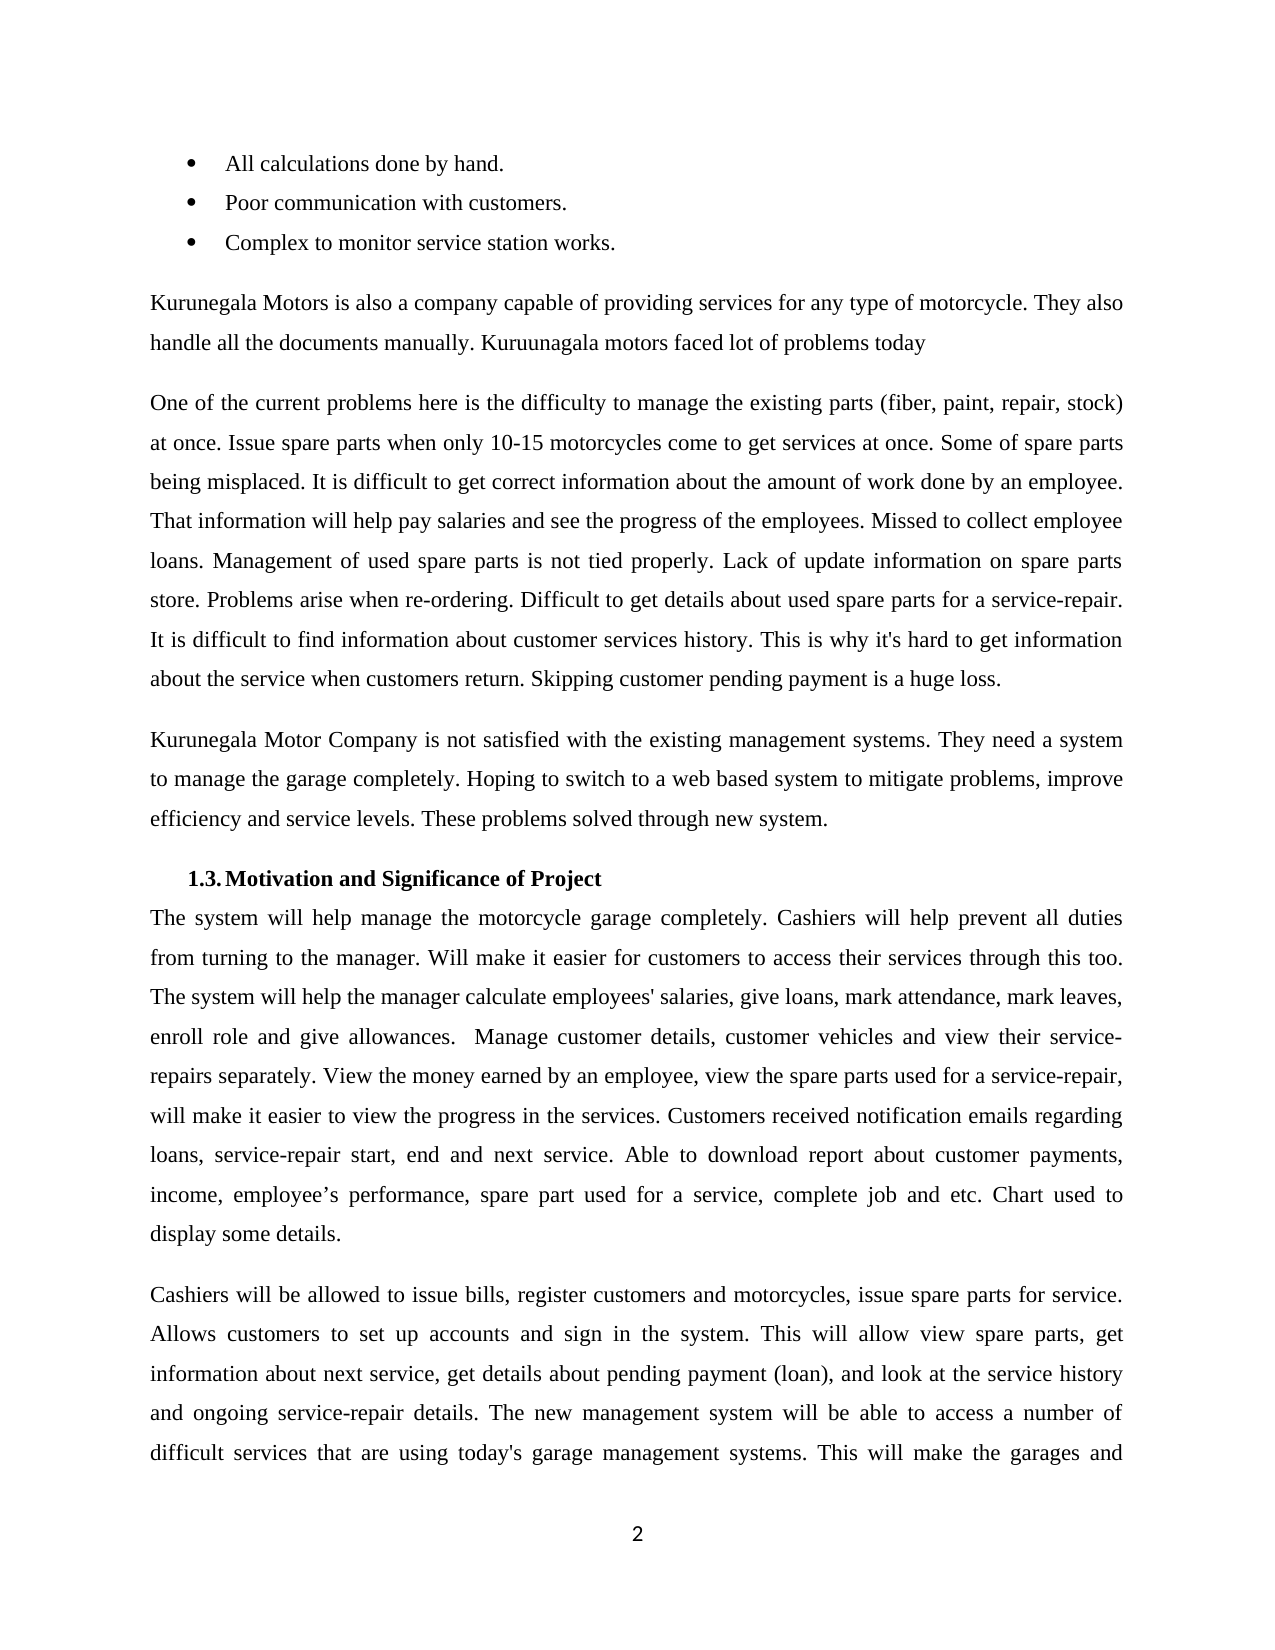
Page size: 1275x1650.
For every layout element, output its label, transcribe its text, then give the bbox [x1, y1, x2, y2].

list Poor communication with customers. [187, 189, 1125, 216]
text Kurunegala Motor Company is not satisfied with the existing management systems. They need a system to manage the garage completely. Hoping to switch to a web based system to mitigate problems, improve efficiency and service levels. These problems solved through new system. [150, 726, 1125, 831]
text The system will help manage the motorcycle garage completely. Cashiers will help prevent all duties from turning to the manager. Will make it easier for customers to access their services through this too. The system will help the manager calculate employees' salaries, give loans, mark attendance, mark leaves, enroll role and give allowances. Manage customer details, customer vehicles and view their service-repairs separately. View the money earned by an employee, view the spare parts used for a service-repair, will make it easier to view the progress in the services. Customers received notification emails regarding loans, service-repair start, end and next service. Able to download report about customer payments, income, employee’s performance, spare part used for a service, complete job and etc. Chart used to display some details. [150, 904, 1125, 1247]
list All calculations done by hand. [187, 150, 1125, 176]
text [150, 1281, 1125, 1465]
text Kurunegala Motors is also a company capable of providing services for any type of motorcycle. They also handle all the documents manually. Kuruunagala motors faced lot of problems today [150, 289, 1125, 355]
list Complex to monitor service station works. [187, 229, 1125, 255]
subtitle Motivation and Significance of Project [187, 865, 1125, 891]
text One of the current problems here is the difficulty to manage the existing parts (fiber, paint, repair, stock) at once. Issue spare parts when only 10-15 motorcycles come to get services at once. Some of spare parts being misplaced. It is difficult to get correct information about the amount of work done by an employee. That information will help pay salaries and see the progress of the employees. Missed to collect employee loans. Management of used spare parts is not tied properly. Lack of update information on spare parts store. Problems arise when re-ordering. Difficult to get details about used spare parts for a service-repair. It is difficult to find information about customer services history. This is why it's hard to get information about the service when customers return. Skipping customer pending payment is a huge loss. [150, 389, 1125, 692]
